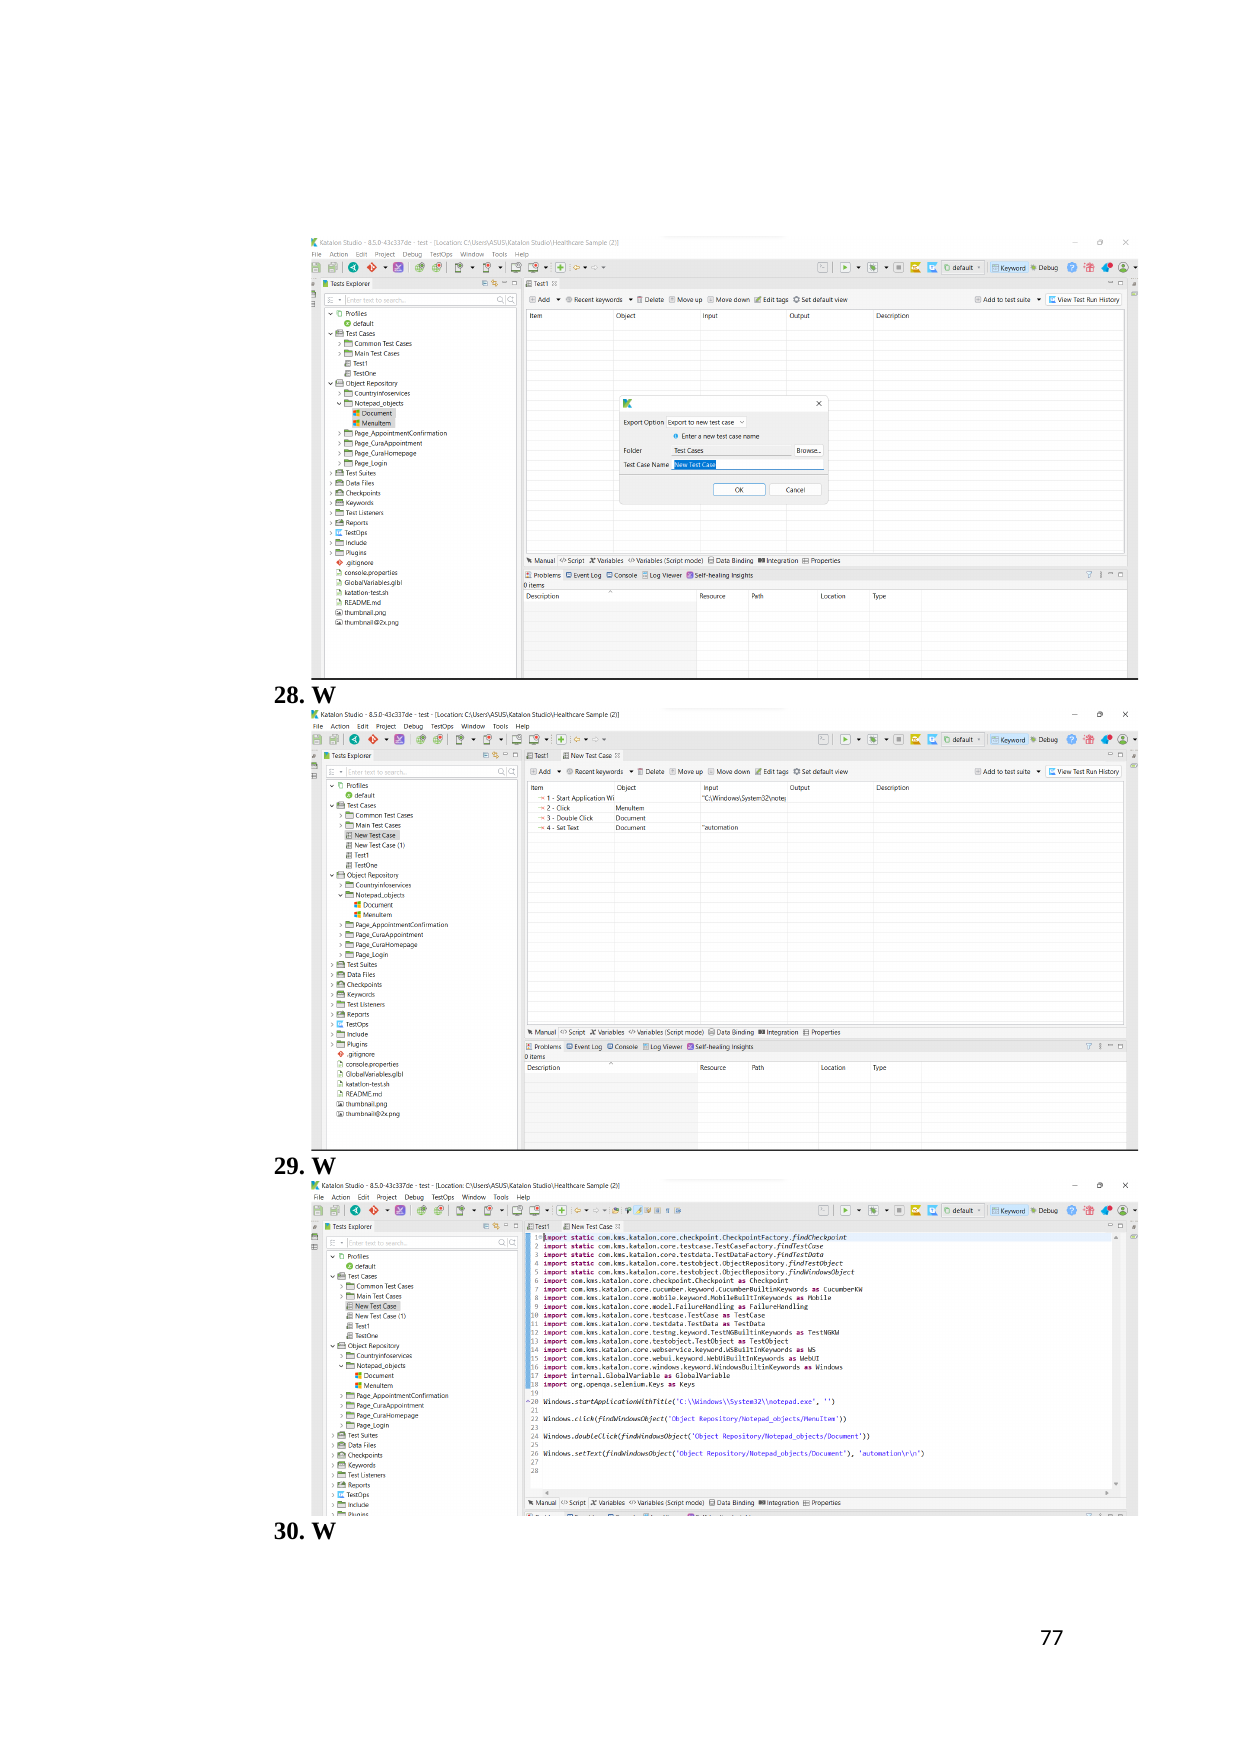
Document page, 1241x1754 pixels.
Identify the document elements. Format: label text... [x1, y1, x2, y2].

picture [311, 236, 1139, 680]
picture [311, 708, 1139, 1151]
picture [311, 1179, 1139, 1516]
list W [274, 680, 1063, 708]
list W [274, 1516, 1063, 1545]
list W [274, 1151, 1063, 1179]
